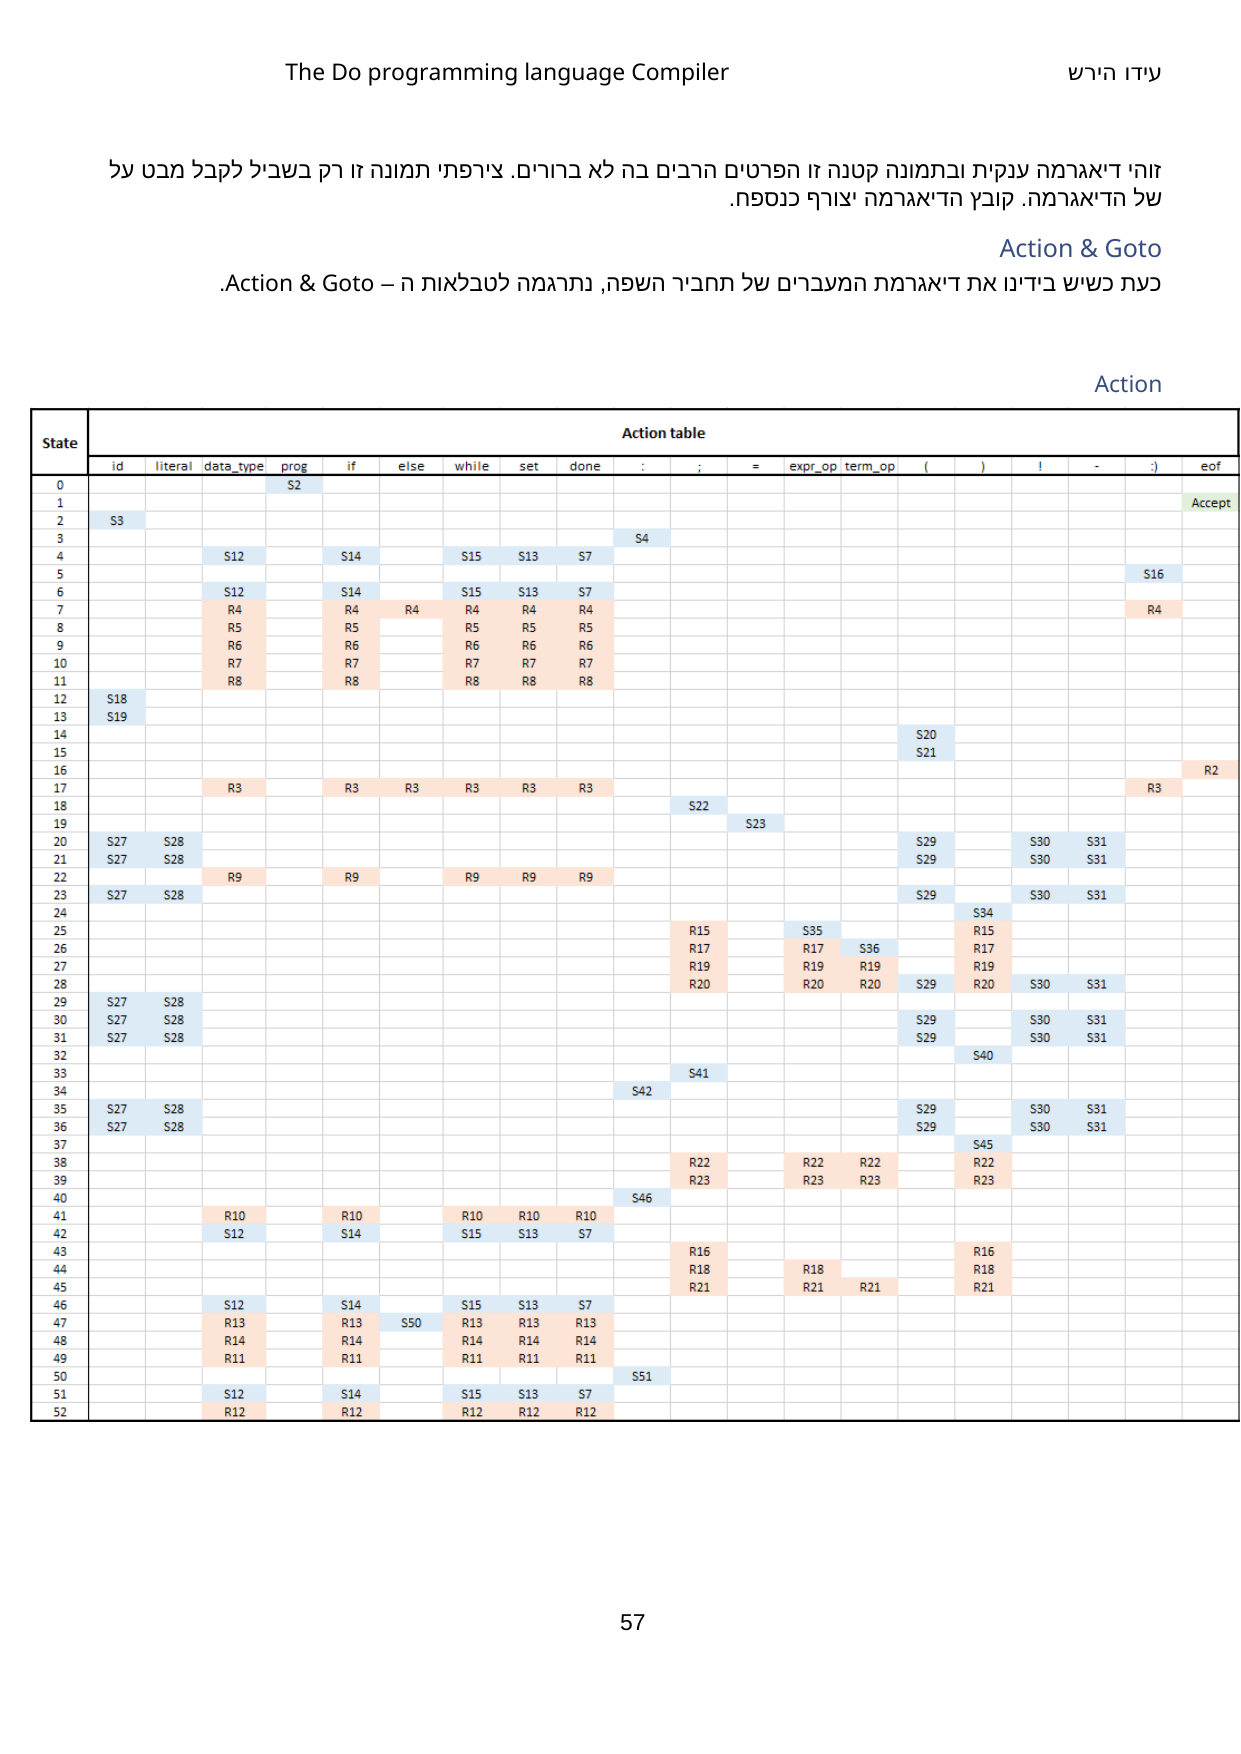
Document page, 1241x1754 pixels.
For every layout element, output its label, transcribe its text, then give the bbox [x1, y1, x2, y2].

text כעת כשיש בידינו את דיאגרמת המעברים של תחביר השפה, נתרגמה לטבלאות ה – Action & Goto. [103, 267, 1162, 298]
subtitle Action [103, 368, 1162, 399]
text זוהי דיאגרמה ענקית ובתמונה קטנה זו הפרטים הרבים בה לא ברורים. צירפתי תמונה זו רק בשביל לקבל מבט על של הדיאגרמה. קובץ הדיאגרמה יצורף כנספח. [103, 157, 1162, 212]
picture [29, 407, 1240, 1422]
subtitle Action & Goto [103, 230, 1162, 264]
